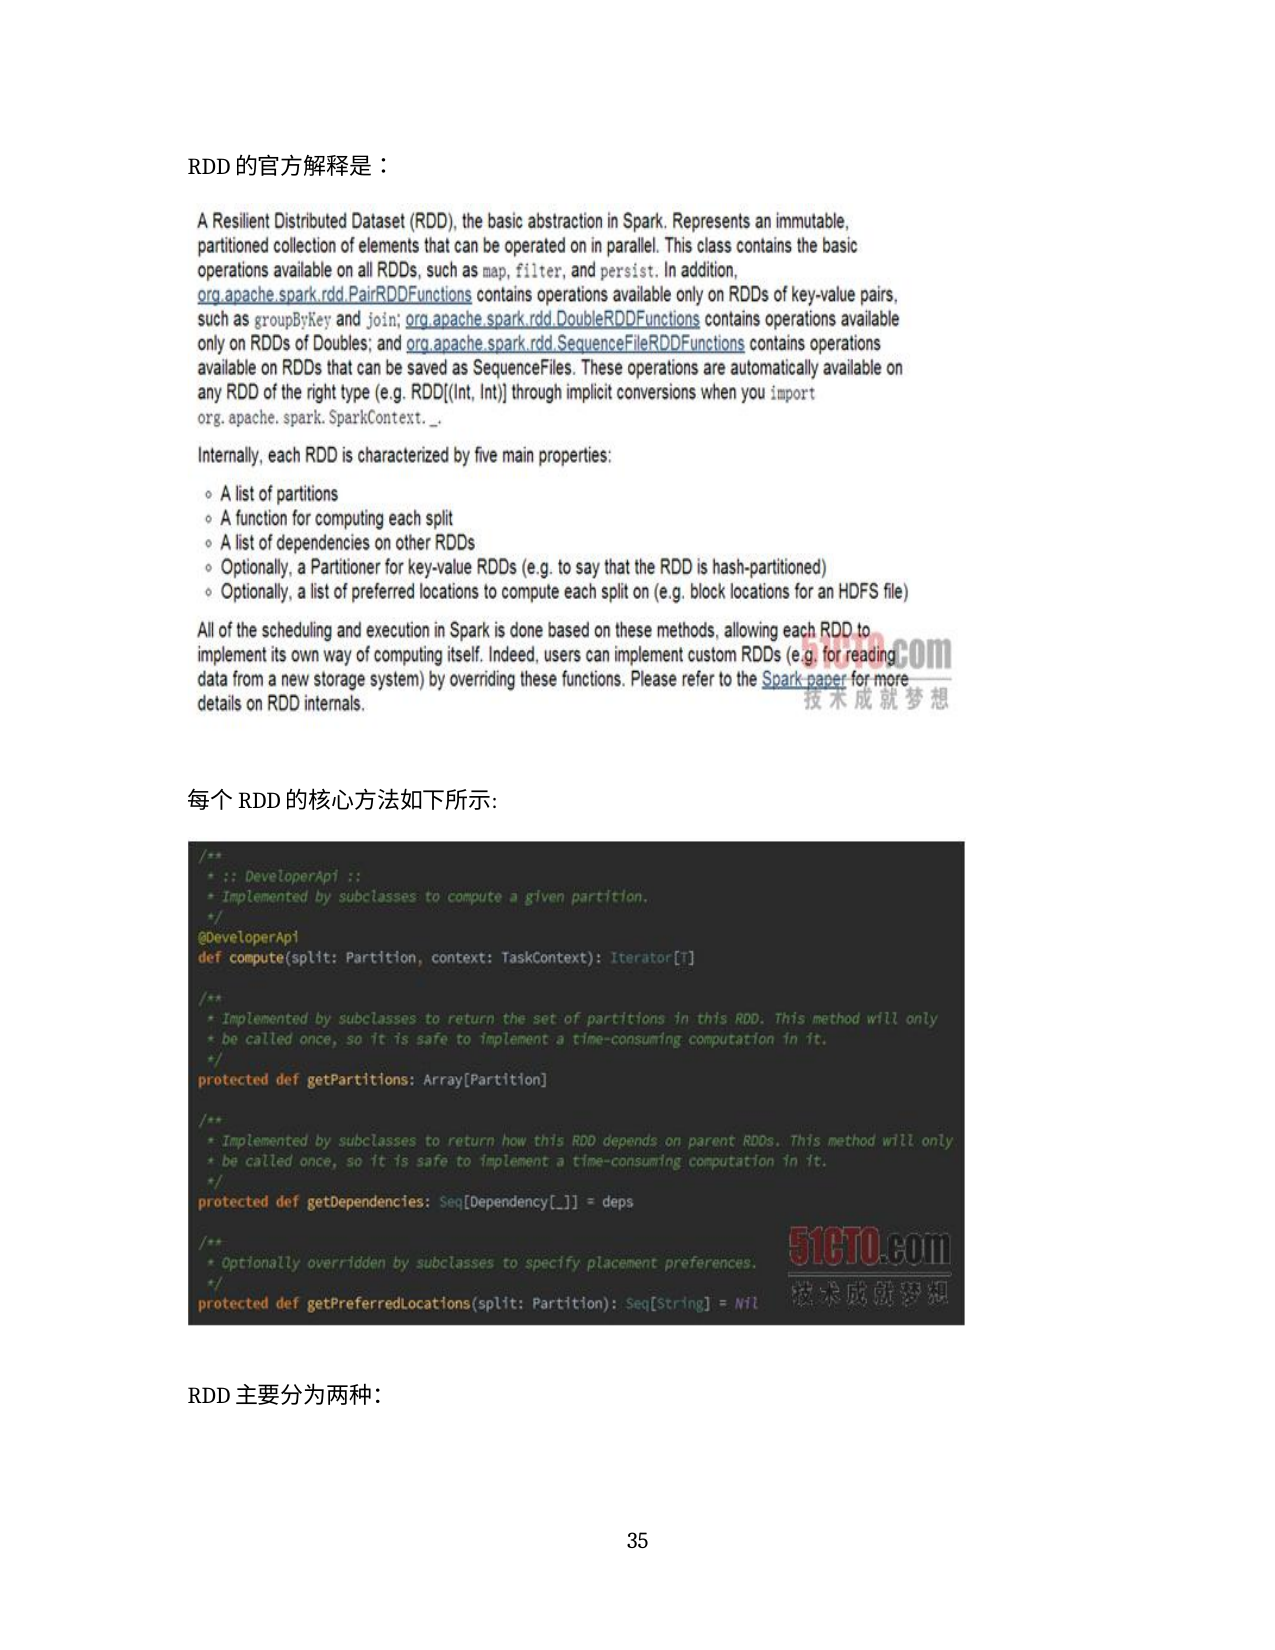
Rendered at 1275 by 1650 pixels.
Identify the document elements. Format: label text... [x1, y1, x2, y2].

text RDD主要分为两种： [187, 1348, 1087, 1437]
picture [187, 837, 966, 1327]
picture [187, 203, 966, 732]
text RDD的官方解释是： [187, 150, 1087, 181]
text 每个RDD的核心方法如下所示: [187, 754, 1087, 815]
